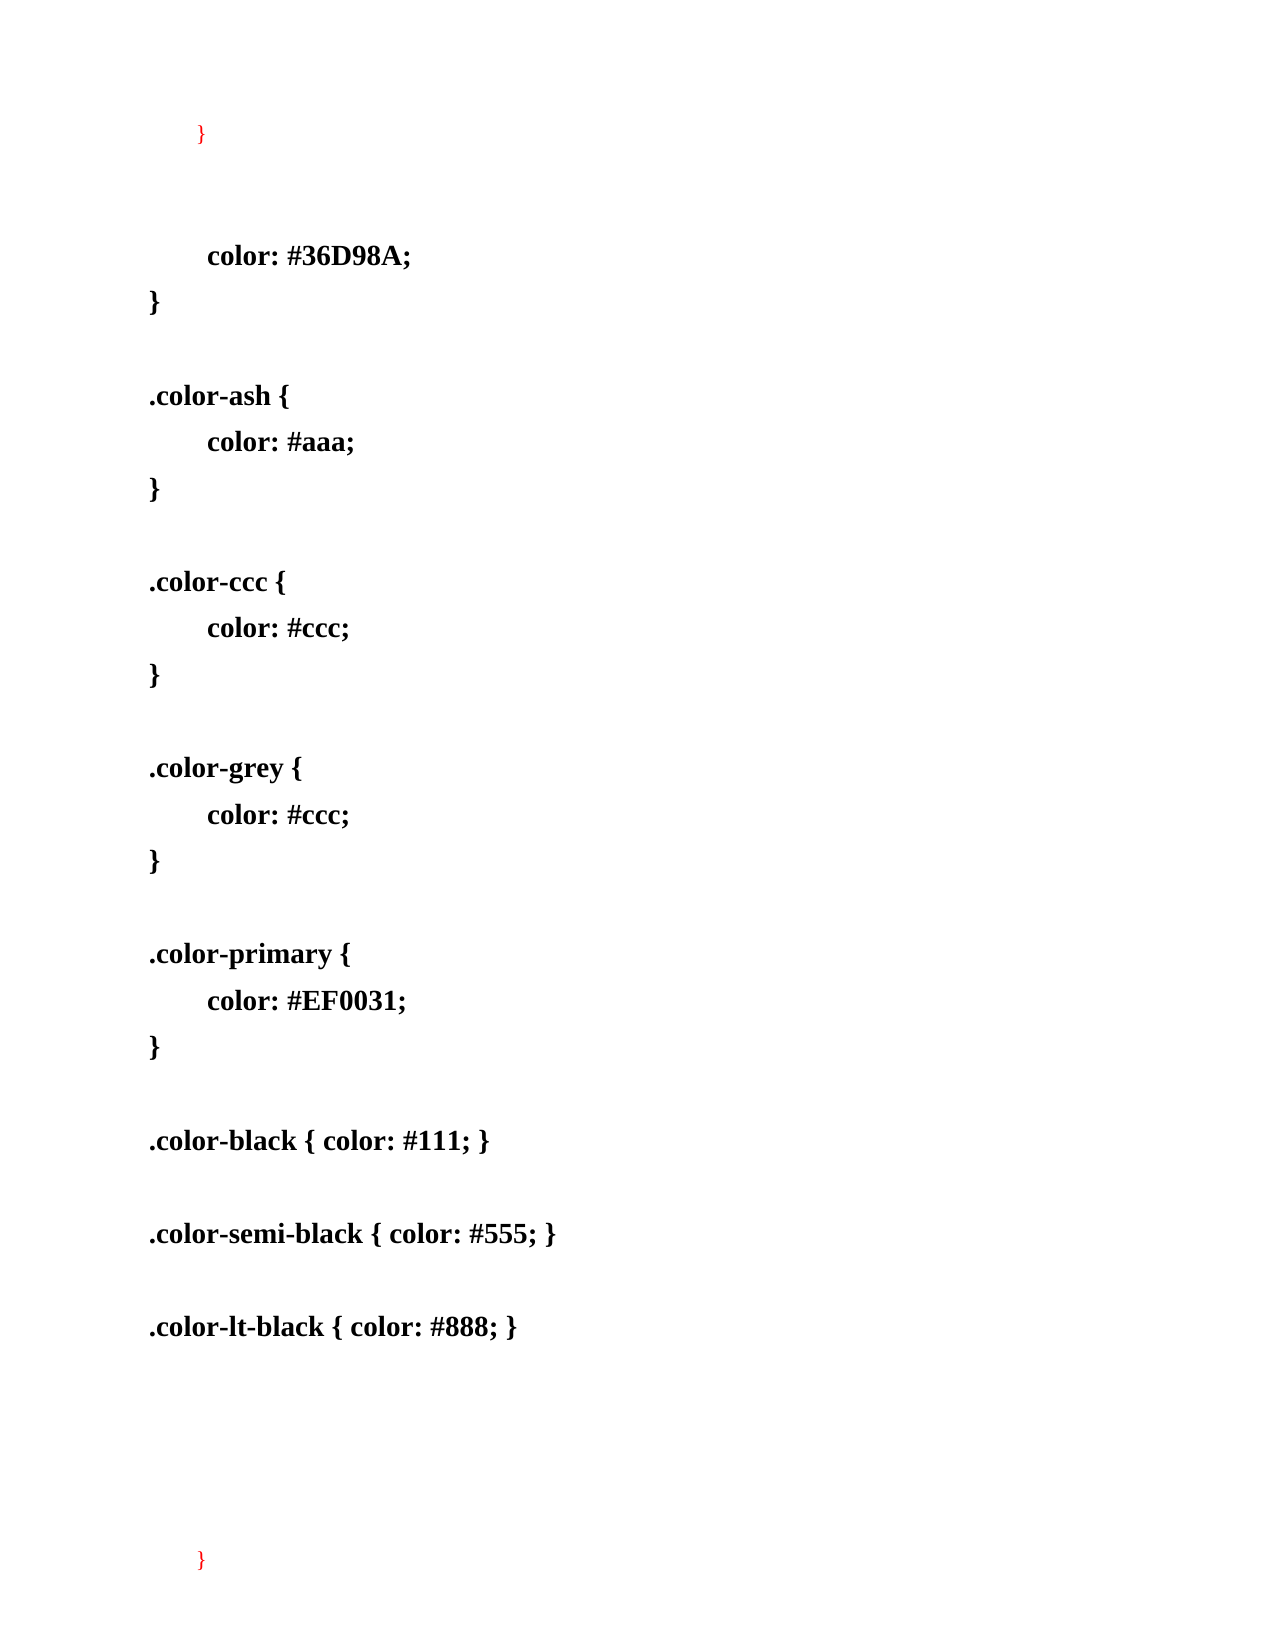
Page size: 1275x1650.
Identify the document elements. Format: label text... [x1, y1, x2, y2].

text } [148, 471, 581, 504]
text } [148, 1029, 581, 1063]
text color: #ccc; [148, 611, 581, 644]
text .color-lt-black { color: #888; } [148, 1309, 581, 1342]
text .color-black { color: #111; } [148, 1123, 581, 1156]
text } [148, 843, 581, 877]
text } [148, 657, 581, 691]
text .color-grey { [148, 750, 581, 784]
text color: #EF0031; [148, 983, 581, 1017]
text .color-semi-black { color: #555; } [148, 1216, 581, 1249]
text color: #aaa; [148, 424, 581, 458]
text .color-primary { [148, 936, 581, 970]
text color: #36D98A; [148, 238, 581, 272]
text .color-ash { [148, 378, 581, 411]
text .color-ccc { [148, 564, 581, 597]
text } [148, 284, 581, 318]
text color: #ccc; [148, 797, 581, 830]
